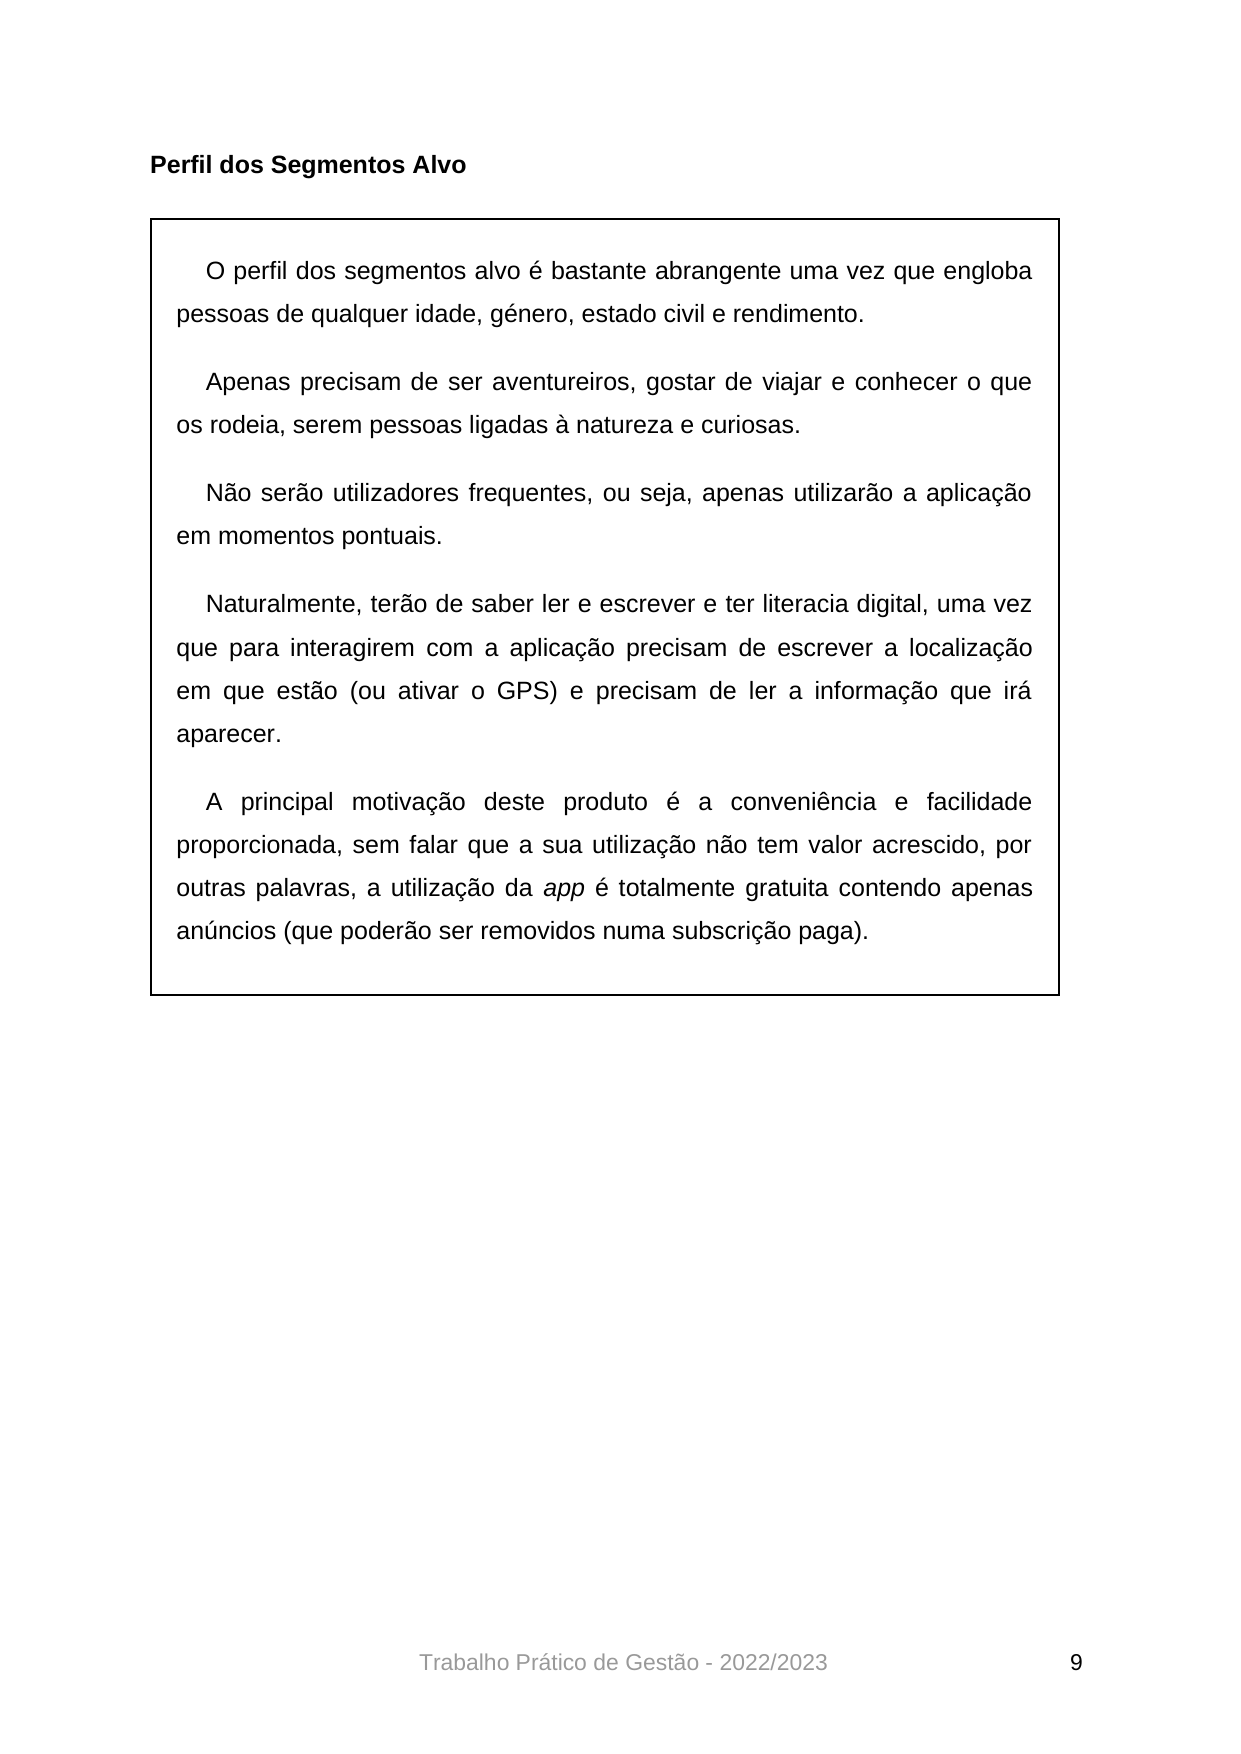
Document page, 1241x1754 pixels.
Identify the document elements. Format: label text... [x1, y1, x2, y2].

table_header O perfil dos segmentos alvo é bastante abrangente uma vez que engloba pessoas de qualquer idade, género, estado civil e rendimento. Apenas precisam de ser aventureiros, gostar de viajar e conhecer o que os rodeia, serem pessoas ligadas à natureza e curiosas. Não serão utilizadores frequentes, ou seja, apenas utilizarão a aplicação em momentos pontuais. Naturalmente, terão de saber ler e escrever e ter literacia digital, uma vez que para interagirem com a aplicação precisam de escrever a localização em que estão (ou ativar o GPS) e precisam de ler a informação que irá aparecer. A principal motivação deste produto é a conveniência e facilidade proporcionada, sem falar que a sua utilização não tem valor acrescido, por outras palavras, a utilização da app é totalmente gratuita contendo apenas anúncios (que poderão ser removidos numa subscrição paga). [152, 220, 1058, 993]
text Perfil dos Segmentos Alvo [150, 150, 1090, 179]
